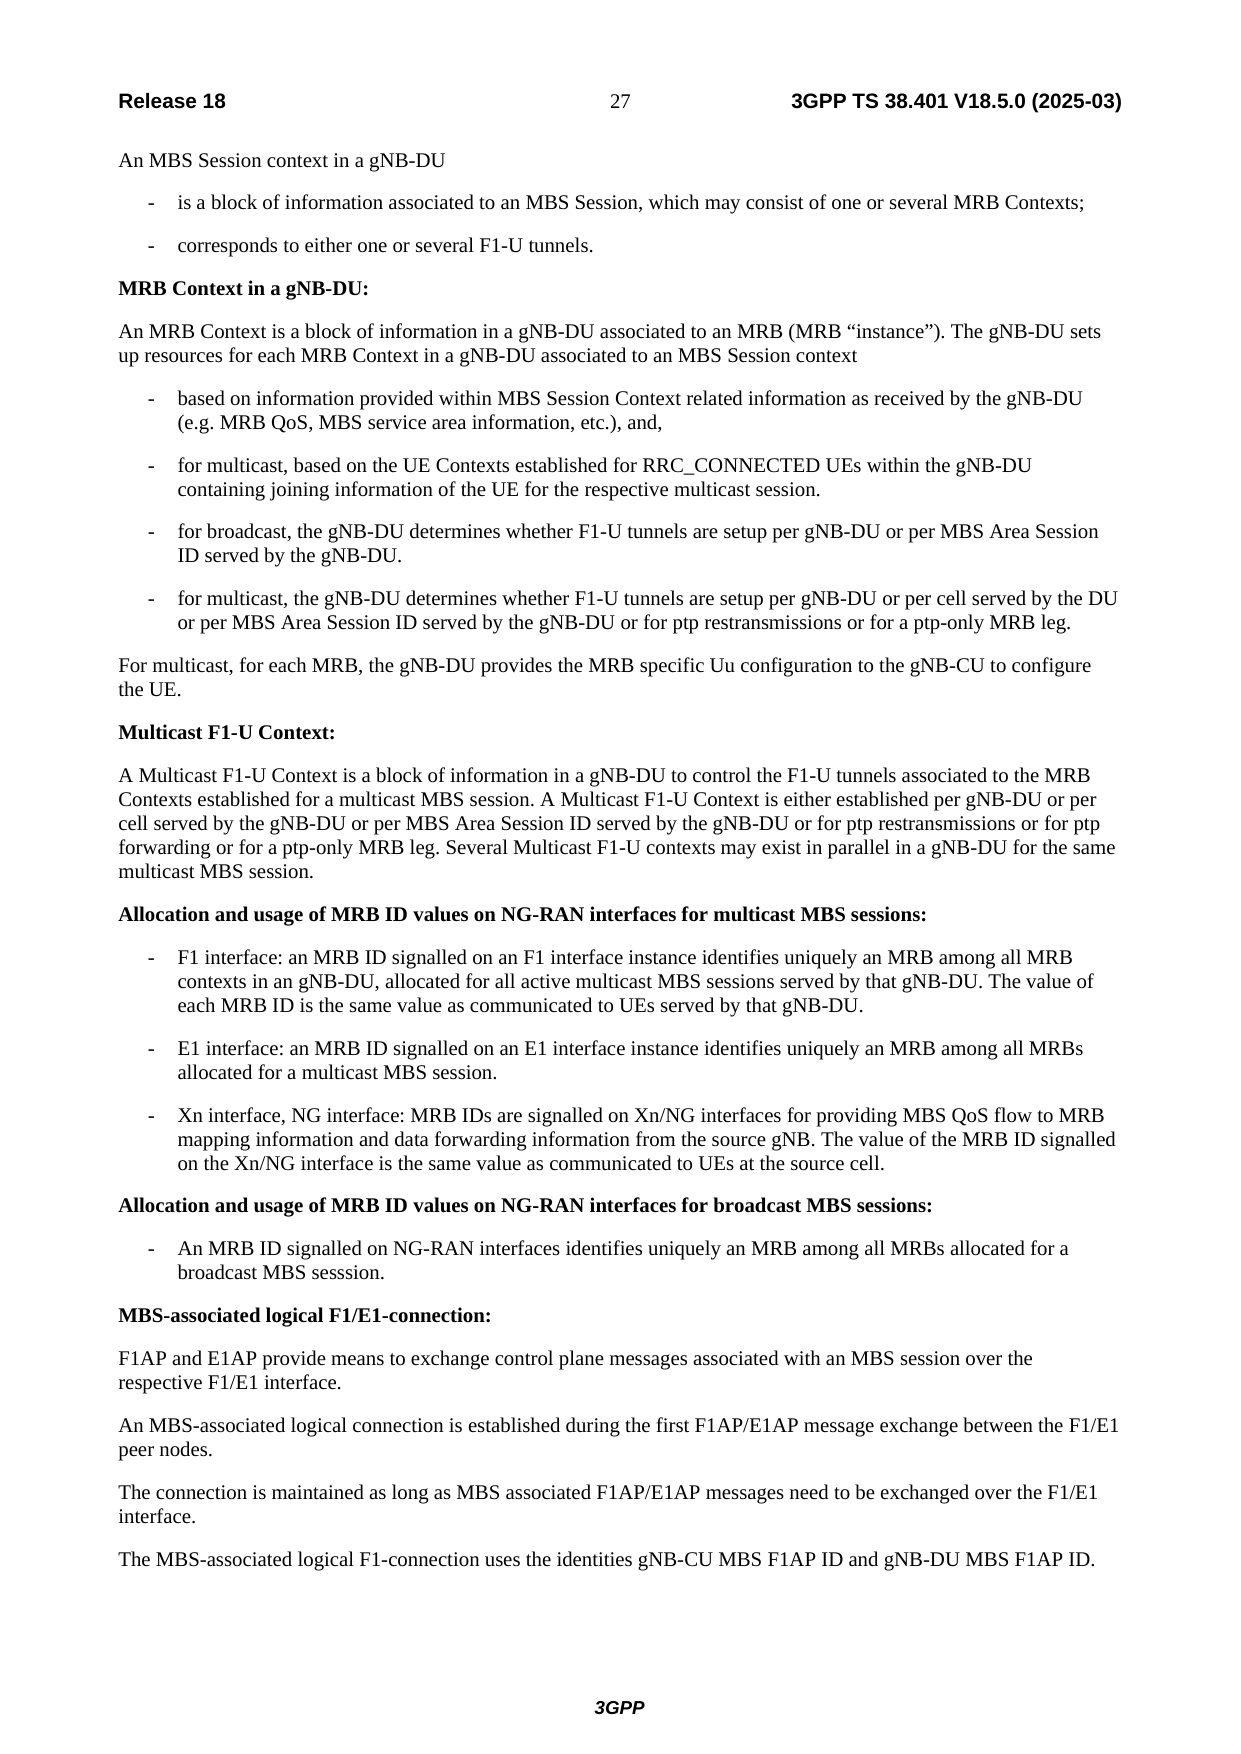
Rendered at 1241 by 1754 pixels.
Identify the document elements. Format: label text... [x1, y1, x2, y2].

text - E1 interface: an MRB ID signalled on an E1 interface instance identifies uniquely an MRB among all MRBs allocated for a multicast MBS session. [148, 1036, 1122, 1084]
text The MBS-associated logical F1-connection uses the identities gNB-CU MBS F1AP ID and gNB-DU MBS F1AP ID. [118, 1547, 1122, 1571]
text MBS-associated logical F1/E1-connection: [118, 1303, 1122, 1327]
text - Xn interface, NG interface: MRB IDs are signalled on Xn/NG interfaces for providing MBS QoS flow to MRB mapping information and data forwarding information from the source gNB. The value of the MRB ID signalled on the Xn/NG interface is the same value as communicated to UEs at the source cell. [148, 1102, 1122, 1175]
text - based on information provided within MBS Session Context related information as received by the gNB-DU (e.g. MRB QoS, MBS service area information, etc.), and, [148, 386, 1122, 434]
text F1AP and E1AP provide means to exchange control plane messages associated with an MBS session over the respective F1/E1 interface. [118, 1346, 1122, 1394]
text Allocation and usage of MRB ID values on NG-RAN interfaces for broadcast MBS sessions: [118, 1193, 1122, 1217]
text An MBS-associated logical connection is established during the first F1AP/E1AP message exchange between the F1/E1 peer nodes. [118, 1413, 1122, 1461]
text An MRB Context is a block of information in a gNB-DU associated to an MRB (MRB “instance”). The gNB-DU sets up resources for each MRB Context in a gNB-DU associated to an MBS Session context [118, 319, 1122, 367]
text Allocation and usage of MRB ID values on NG-RAN interfaces for multicast MBS sessions: [118, 902, 1122, 926]
text A Multicast F1-U Context is a block of information in a gNB-DU to control the F1-U tunnels associated to the MRB Contexts established for a multicast MBS session. A Multicast F1-U Context is either established per gNB-DU or per cell served by the gNB-DU or per MBS Area Session ID served by the gNB-DU or for ptp restransmissions or for ptp forwarding or for a ptp-only MRB leg. Several Multicast F1-U contexts may exist in parallel in a gNB-DU for the same multicast MBS session. [118, 763, 1122, 883]
text Multicast F1-U Context: [118, 720, 1122, 744]
text - An MRB ID signalled on NG-RAN interfaces identifies uniquely an MRB among all MRBs allocated for a broadcast MBS sesssion. [148, 1236, 1122, 1284]
text - for broadcast, the gNB-DU determines whether F1-U tunnels are setup per gNB-DU or per MBS Area Session ID served by the gNB-DU. [148, 519, 1122, 567]
text - for multicast, based on the UE Contexts established for RRC_CONNECTED UEs within the gNB-DU containing joining information of the UE for the respective multicast session. [148, 452, 1122, 501]
text MRB Context in a gNB-DU: [118, 276, 1122, 300]
text - is a block of information associated to an MBS Session, which may consist of one or several MRB Contexts; [148, 190, 1122, 214]
text An MBS Session context in a gNB-DU [118, 147, 1122, 172]
text - corresponds to either one or several F1-U tunnels. [148, 233, 1122, 257]
text For multicast, for each MRB, the gNB-DU provides the MRB specific Uu configuration to the gNB-CU to configure the UE. [118, 653, 1122, 701]
text - F1 interface: an MRB ID signalled on an F1 interface instance identifies uniquely an MRB among all MRB contexts in an gNB-DU, allocated for all active multicast MBS sessions served by that gNB-DU. The value of each MRB ID is the same value as communicated to UEs served by that gNB-DU. [148, 945, 1122, 1017]
text - for multicast, the gNB-DU determines whether F1-U tunnels are setup per gNB-DU or per cell served by the DU or per MBS Area Session ID served by the gNB-DU or for ptp restransmissions or for a ptp-only MRB leg. [148, 586, 1122, 634]
text The connection is maintained as long as MBS associated F1AP/E1AP messages need to be exchanged over the F1/E1 interface. [118, 1480, 1122, 1528]
